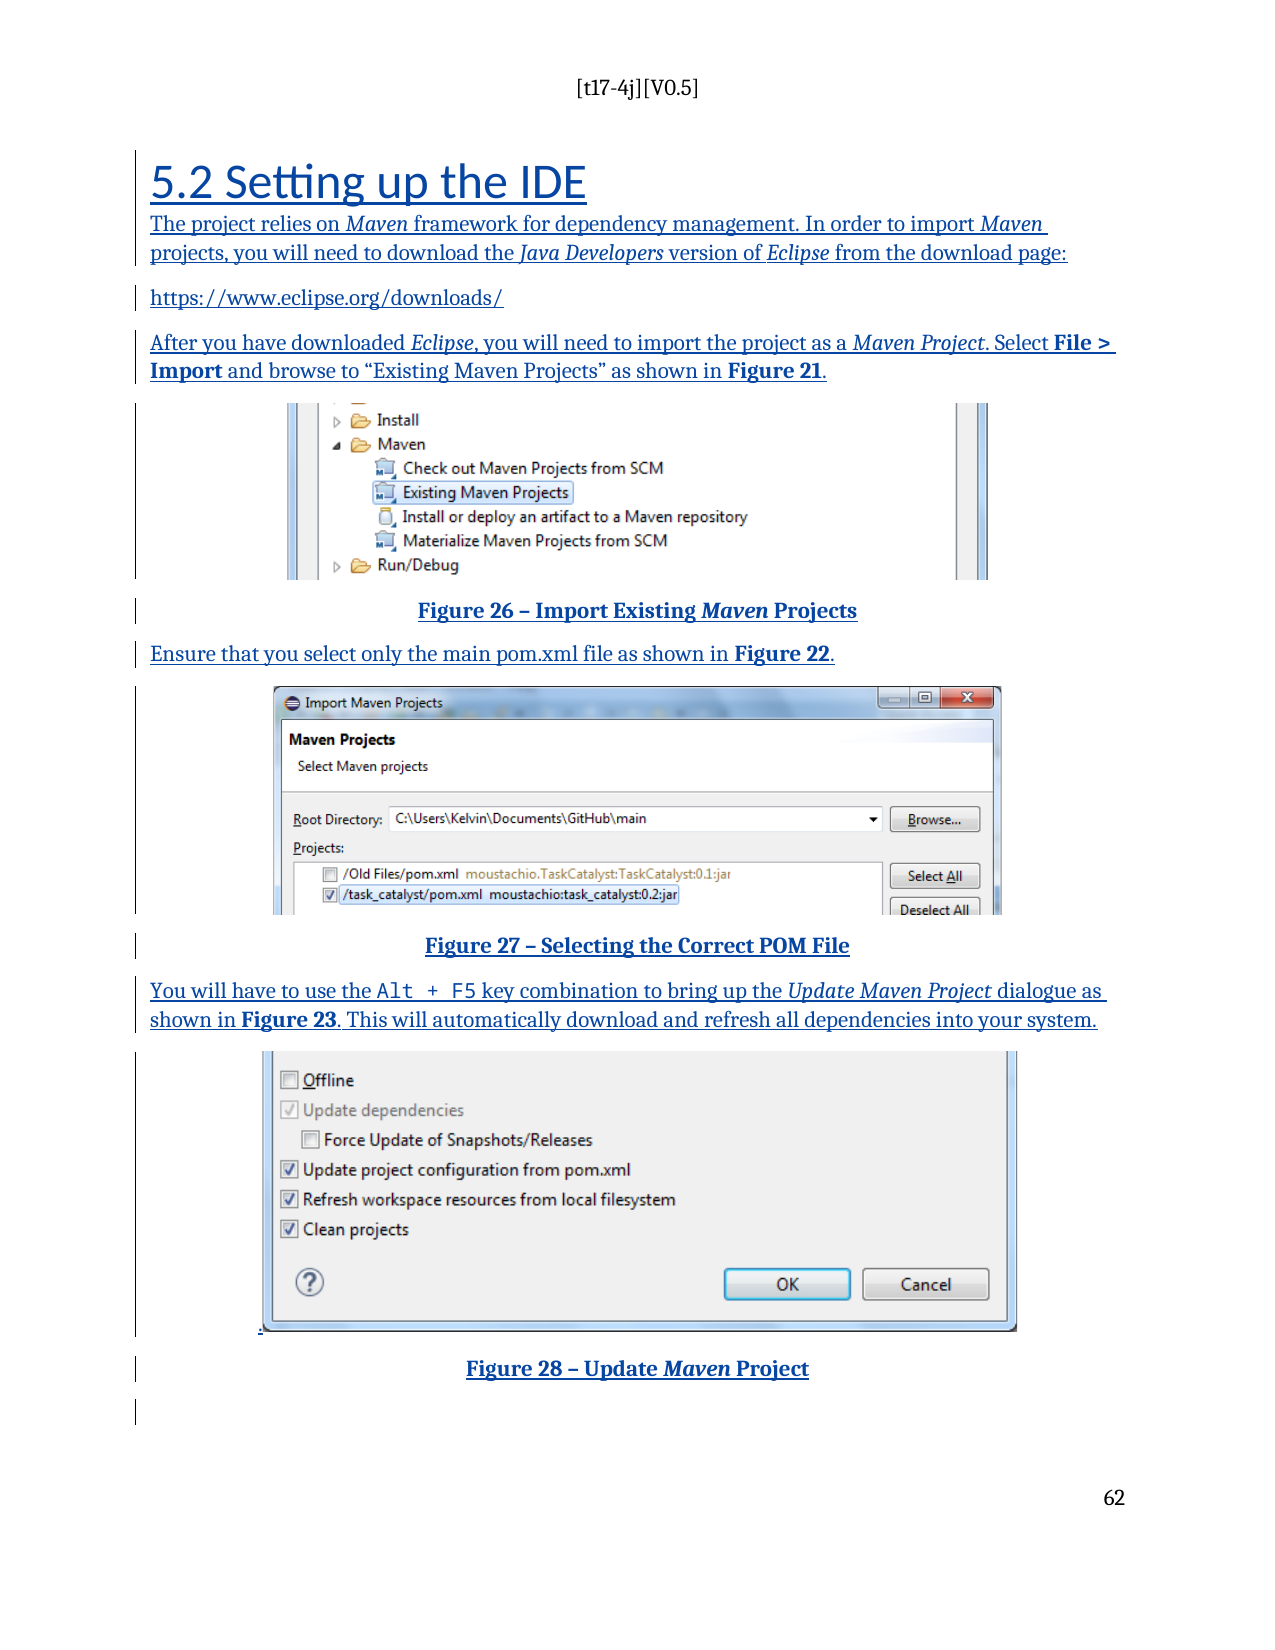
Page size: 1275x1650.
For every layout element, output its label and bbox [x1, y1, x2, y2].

picture [287, 403, 988, 580]
picture [273, 686, 1002, 915]
picture [262, 1051, 1018, 1332]
